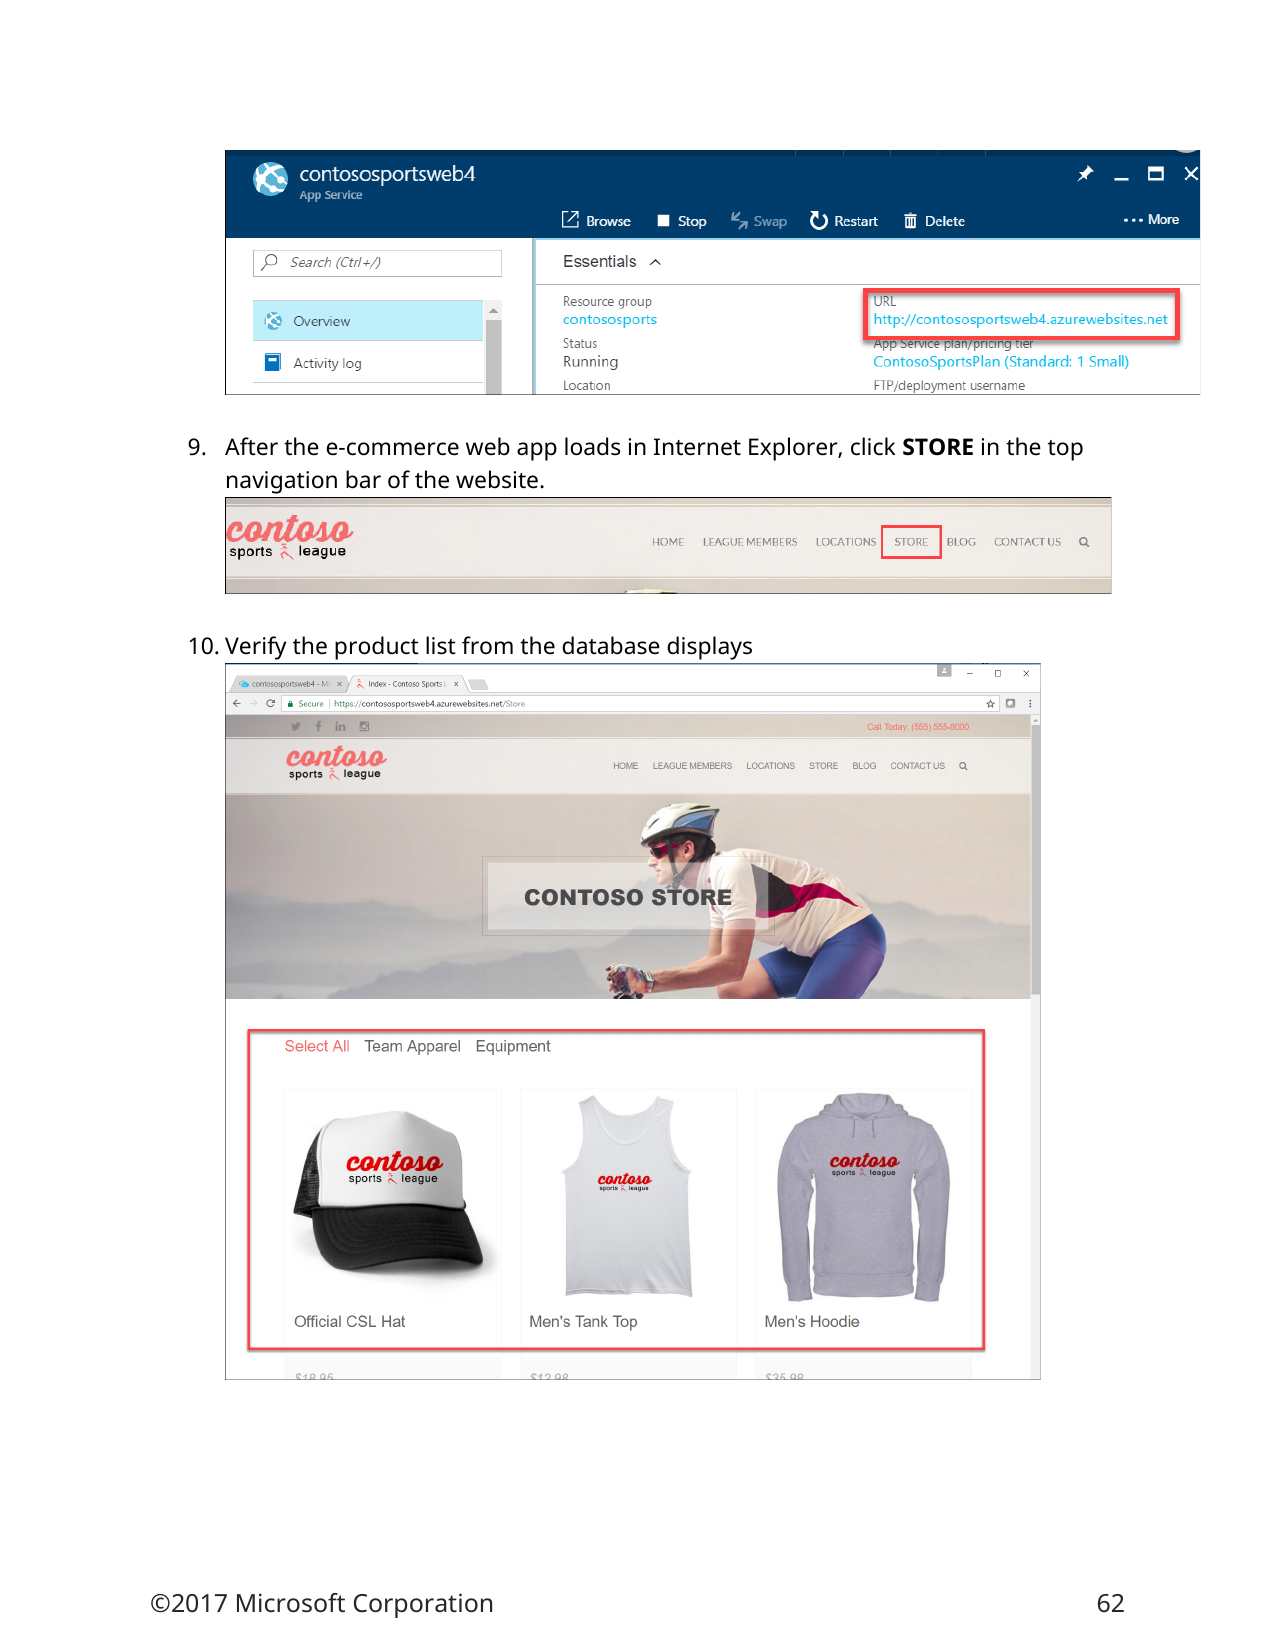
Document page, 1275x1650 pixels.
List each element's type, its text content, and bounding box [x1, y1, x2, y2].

picture [225, 150, 1200, 395]
picture [225, 497, 1112, 594]
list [187, 150, 1125, 428]
picture [225, 663, 1041, 1380]
